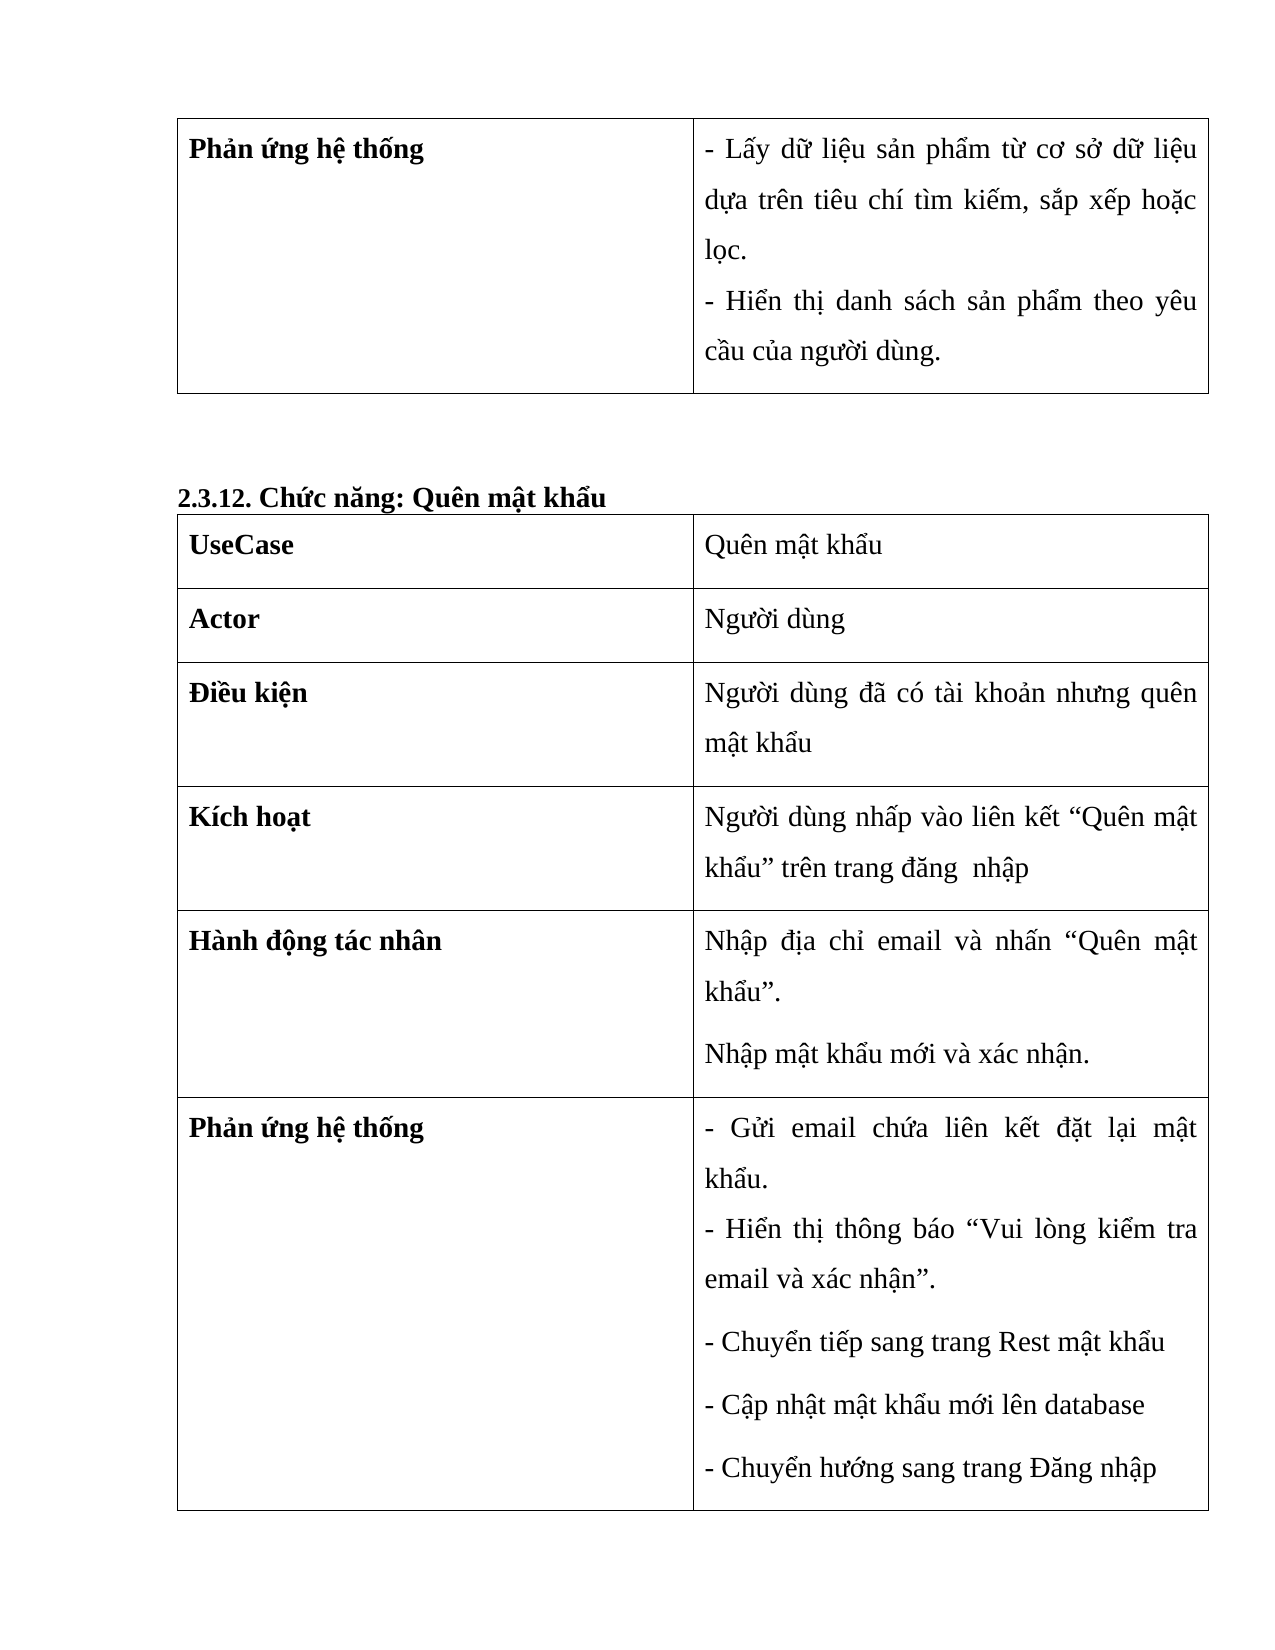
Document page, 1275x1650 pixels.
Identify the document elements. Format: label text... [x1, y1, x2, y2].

table_header Quên mật khẩu [694, 515, 1208, 588]
table_cell Điều kiện [178, 663, 693, 786]
table_header UseCase [178, 515, 693, 588]
table_cell Người dùng [694, 589, 1208, 662]
table_cell Actor [178, 589, 693, 662]
table_cell - Lấy dữ liệu sản phẩm từ cơ sở dữ liệu dựa trên tiêu chí tìm kiếm, sắp xếp hoặc lọc. - Hiển thị danh sách sản phẩm theo yêu cầu của người dùng. [694, 119, 1208, 393]
table_cell Người dùng nhấp vào liên kết “Quên mật khẩu” trên trang đăng nhập [694, 787, 1208, 910]
table_cell Hành động tác nhân [178, 911, 693, 1097]
table_cell - Gửi email chứa liên kết đặt lại mật khẩu. - Hiển thị thông báo “Vui lòng kiểm tra email và xác nhận”. - Chuyển tiếp sang trang Rest mật khẩu - Cập nhật mật khẩu mới lên database - Chuyển hướng sang trang Đăng nhập [694, 1098, 1208, 1510]
table_cell Kích hoạt [178, 787, 693, 910]
table_cell Nhập địa chỉ email và nhấn “Quên mật khẩu”. Nhập mật khẩu mới và xác nhận. [694, 911, 1208, 1097]
subtitle 2.3.12. Chức năng: Quên mật khẩu [177, 480, 1186, 514]
table_cell Phản ứng hệ thống [178, 119, 693, 393]
table_cell Phản ứng hệ thống [178, 1098, 693, 1510]
table_cell Người dùng đã có tài khoản nhưng quên mật khẩu [694, 663, 1208, 786]
